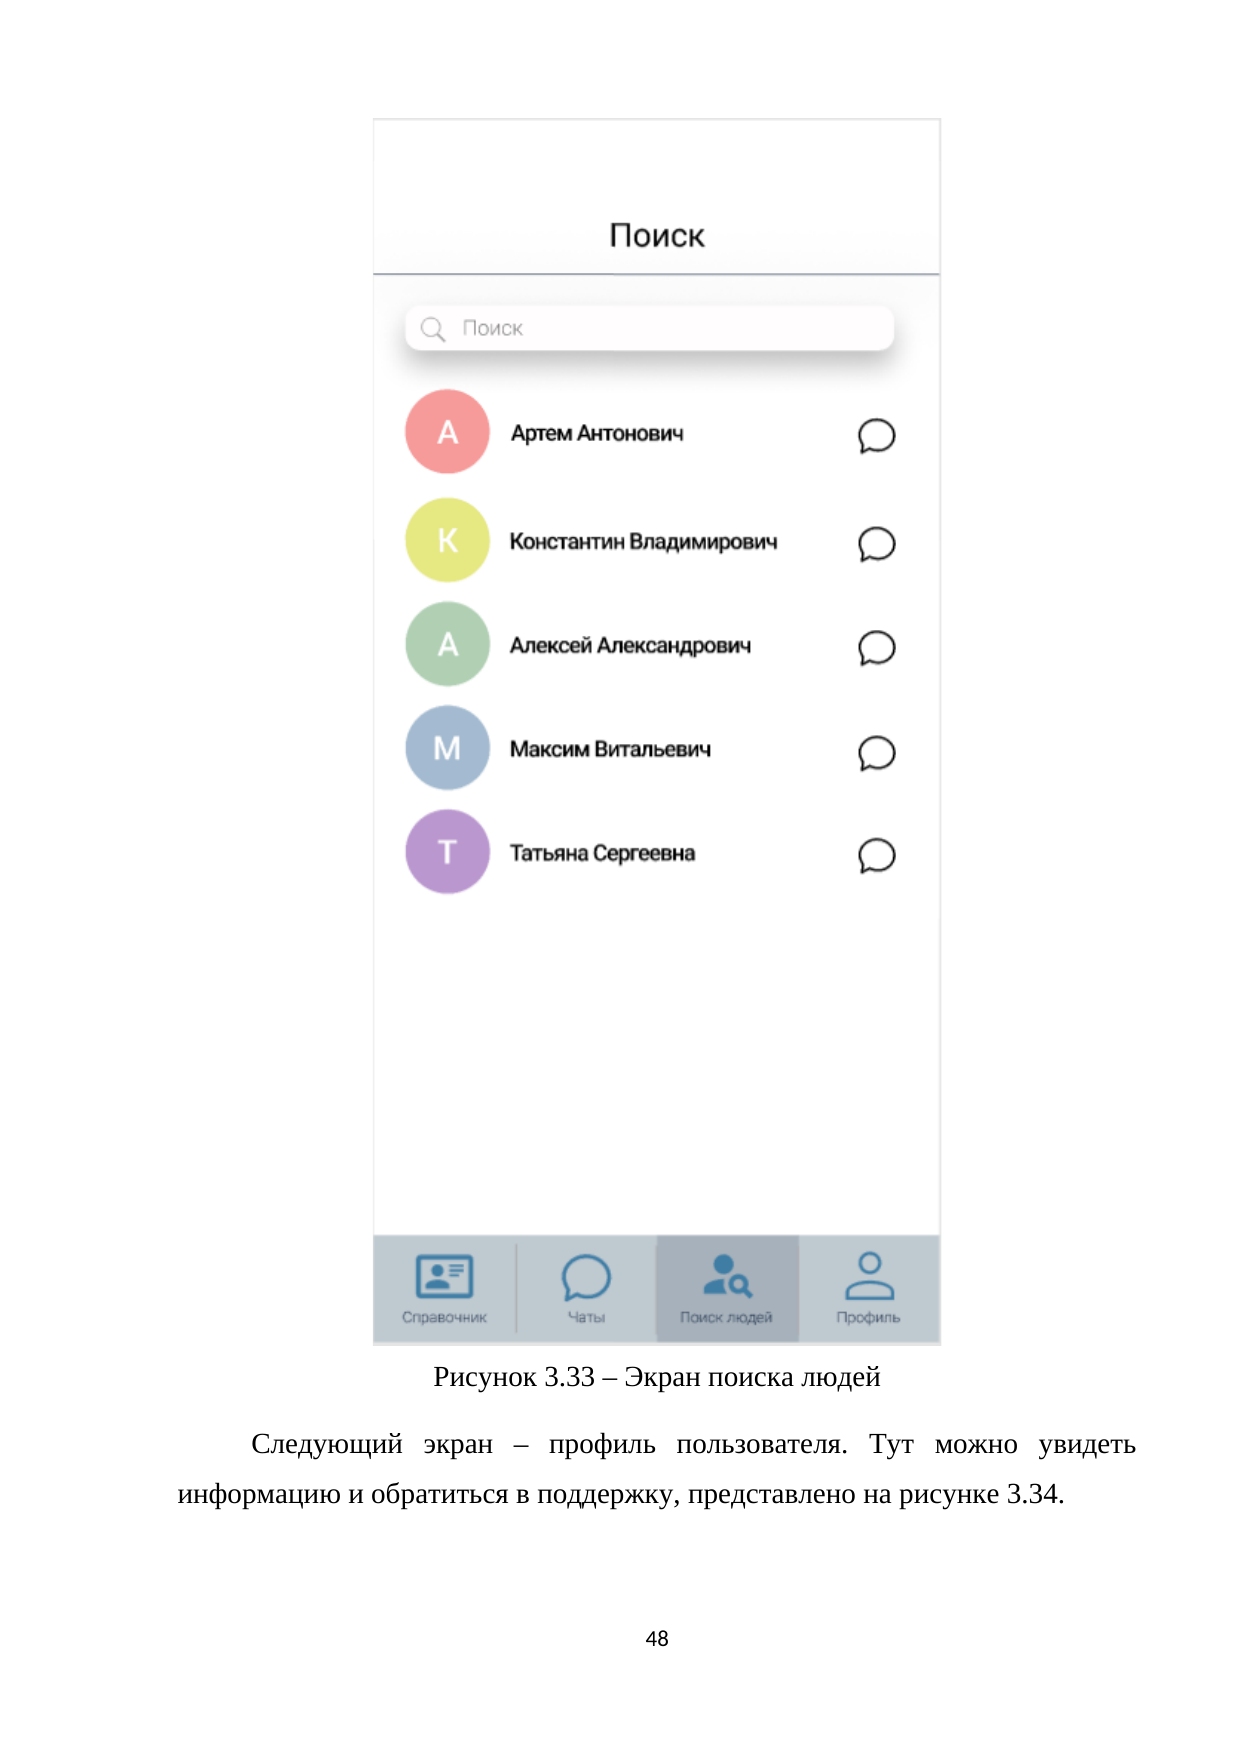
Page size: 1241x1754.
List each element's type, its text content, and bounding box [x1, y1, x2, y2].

text Рисунок 3.33 – Экран поиска людей [177, 1359, 1137, 1393]
picture [372, 118, 942, 1346]
text Следующий экран – профиль пользователя. Тут можно увидеть информацию и обратиться в поддержку, представлено на рисунке 3.34. [177, 1426, 1137, 1510]
